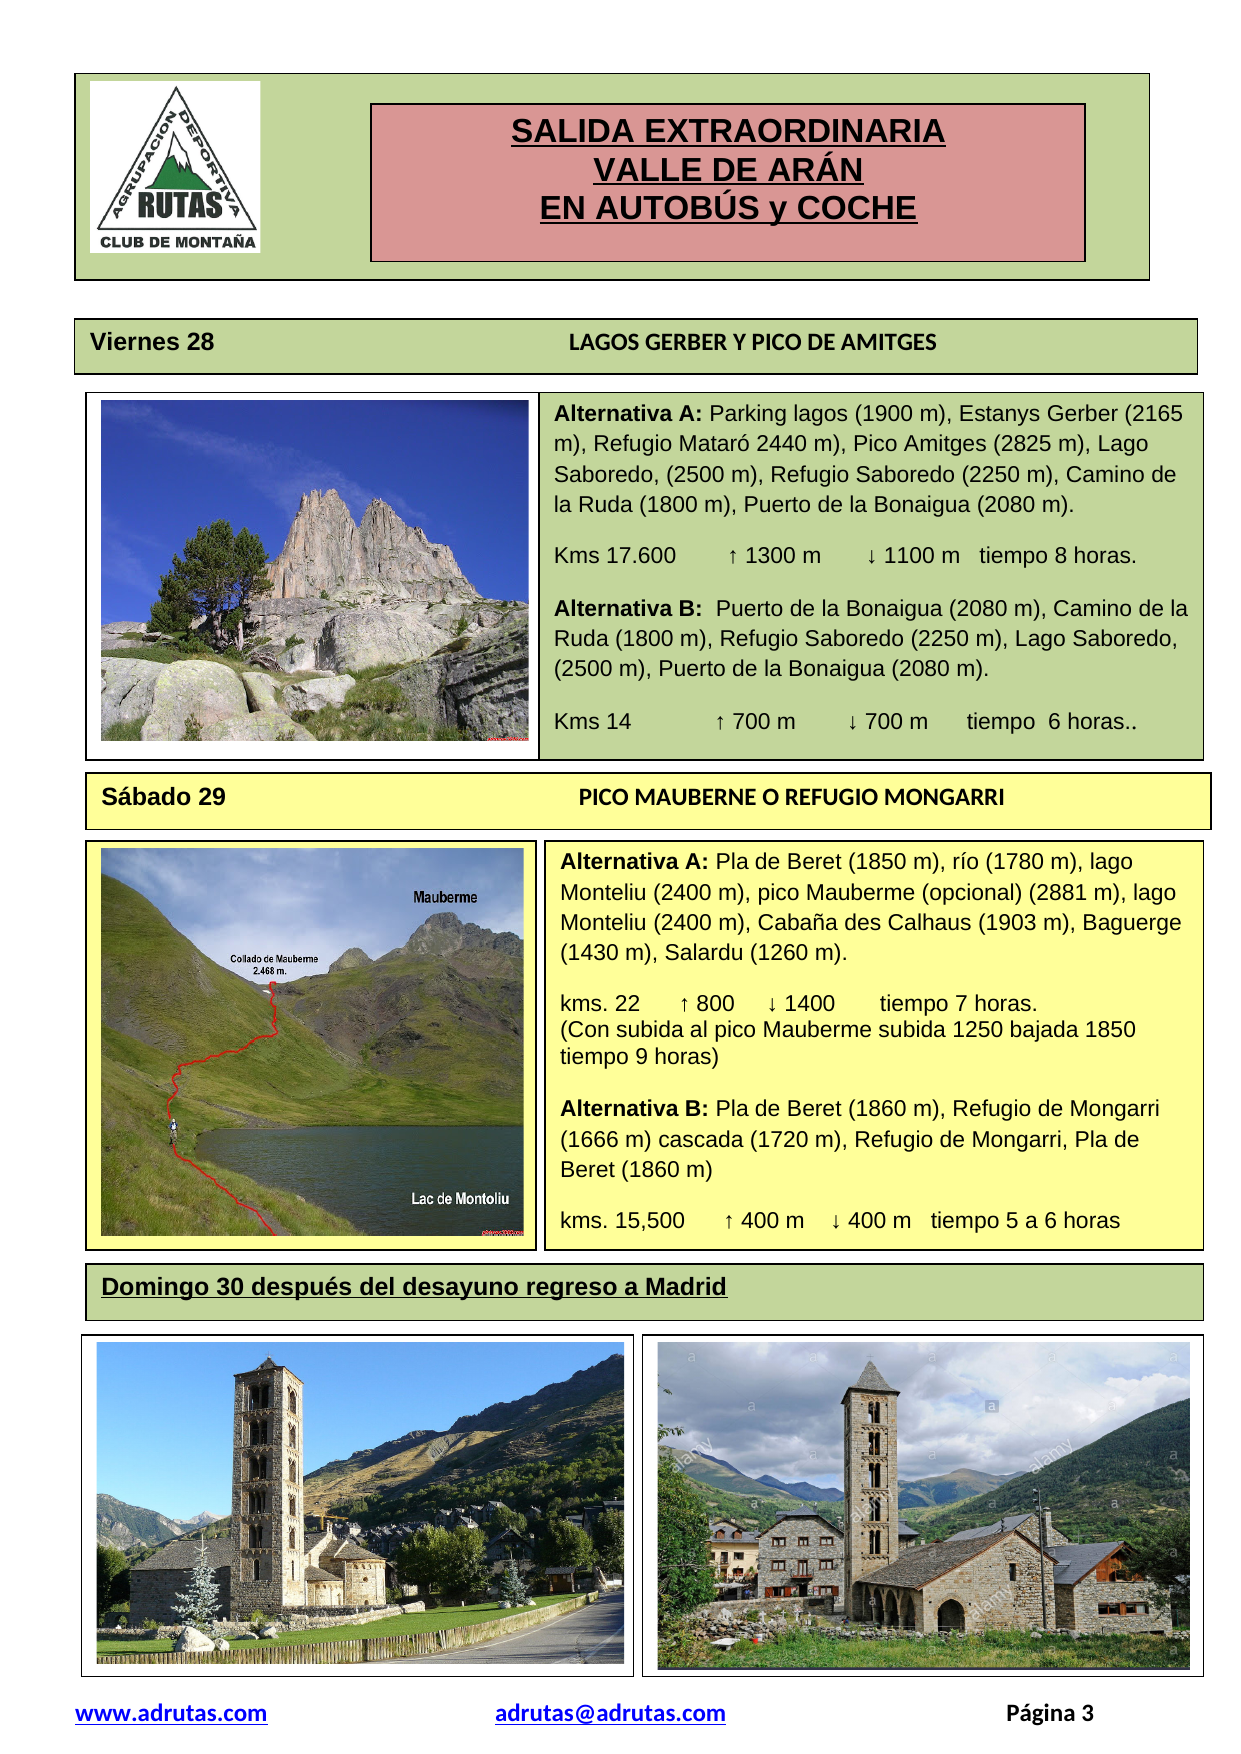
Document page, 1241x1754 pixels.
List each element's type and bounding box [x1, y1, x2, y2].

picture [101, 400, 529, 741]
picture [90, 81, 261, 253]
picture [96, 1342, 625, 1664]
picture [101, 848, 524, 1236]
picture [657, 1342, 1190, 1670]
